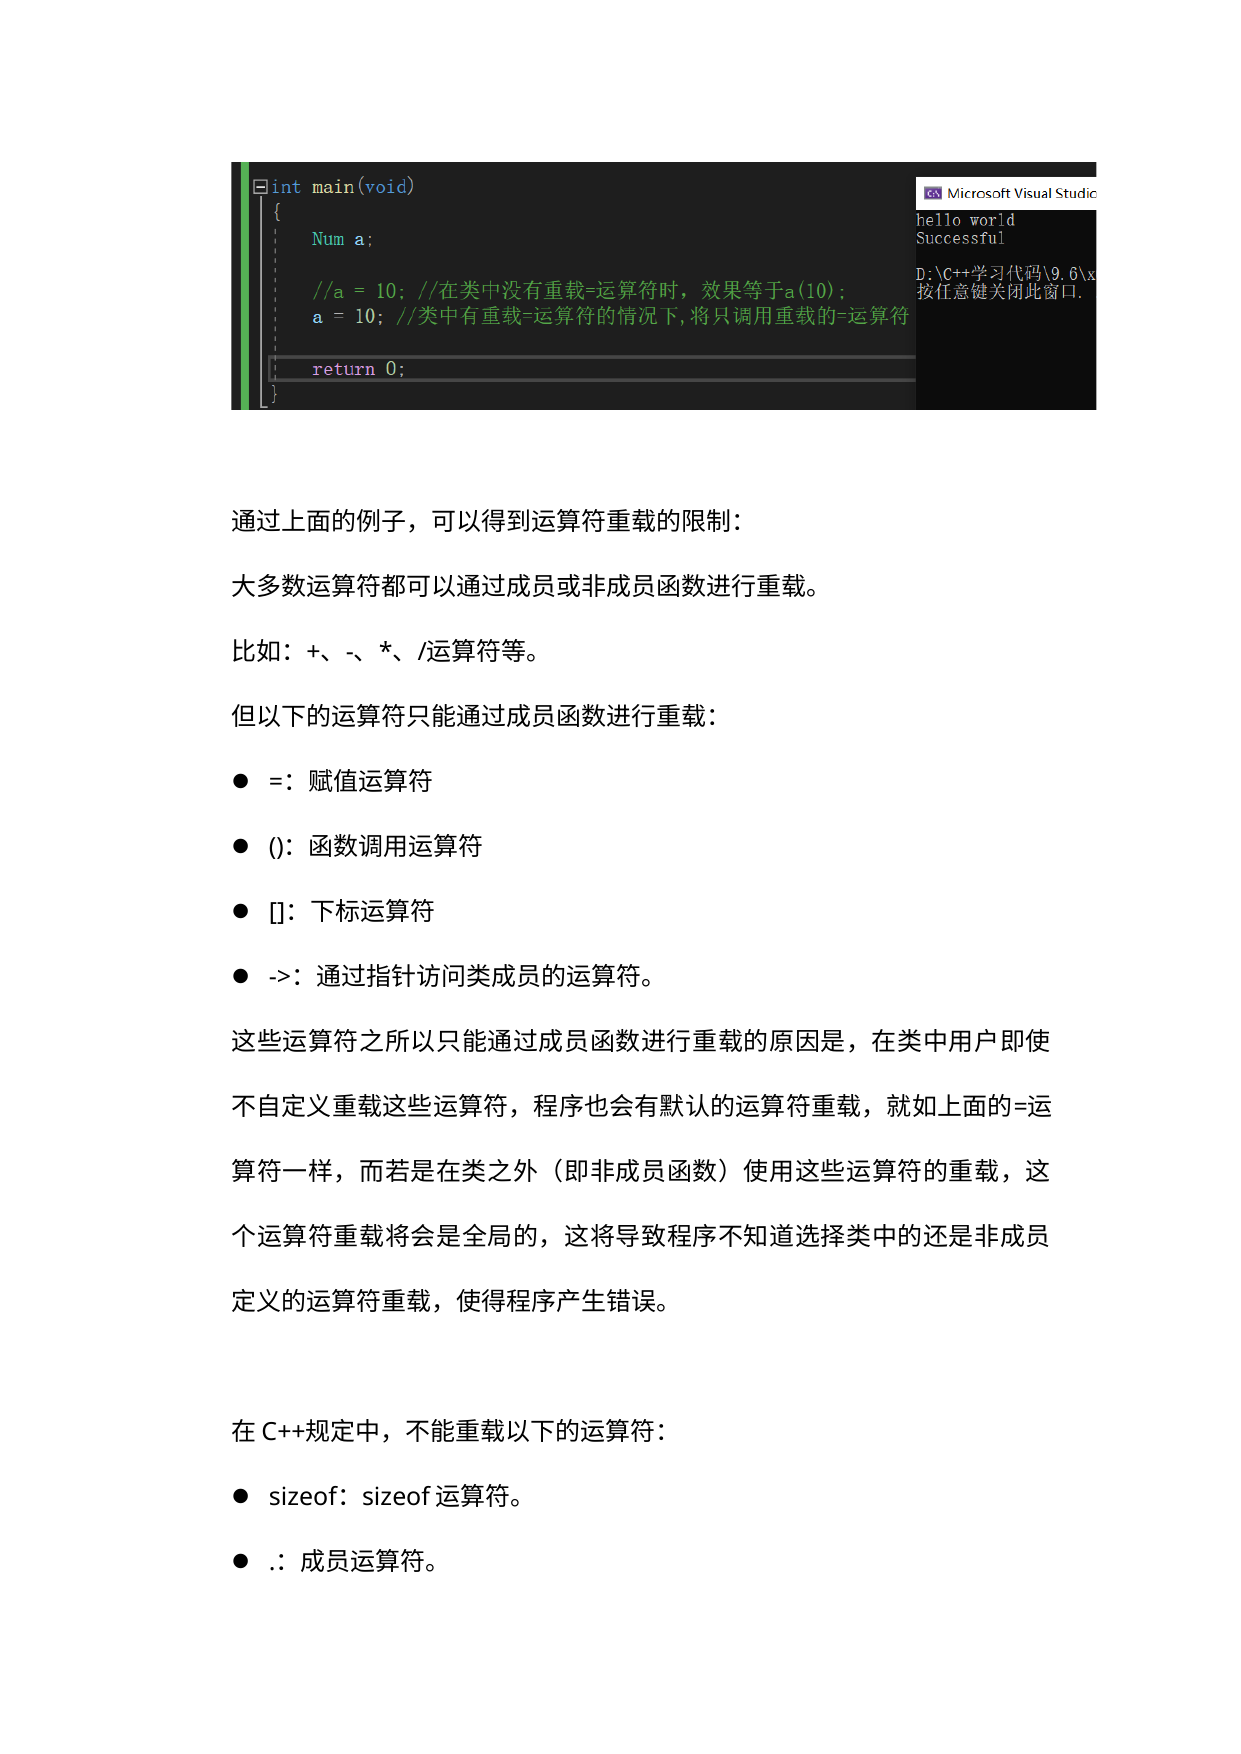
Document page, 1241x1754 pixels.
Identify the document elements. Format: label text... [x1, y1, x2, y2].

list sizeof：sizeof运算符。 [231, 1462, 1053, 1527]
text 大多数运算符都可以通过成员或非成员函数进行重载。 [231, 552, 1053, 617]
list .：成员运算符。 [231, 1527, 1053, 1592]
list ()：函数调用运算符 [231, 812, 1053, 877]
text 比如：+、-、*、/运算符等。 [231, 617, 1053, 682]
text 在C++规定中，不能重载以下的运算符： [231, 1397, 1053, 1462]
picture [231, 162, 1097, 410]
text 但以下的运算符只能通过成员函数进行重载： [231, 682, 1053, 747]
text 这些运算符之所以只能通过成员函数进行重载的原因是，在类中用户即使不自定义重载这些运算符，程序也会有默认的运算符重载，就如上面的=运算符一样，而若是在类之外（即非成员函数）使用这些运算符的重载，这个运算符重载将会是全局的，这将导致程序不知道选择类中的还是非成员定义的运算符重载，使得程序产生错误。 [231, 1007, 1053, 1332]
list []：下标运算符 [231, 877, 1053, 942]
list ->：通过指针访问类成员的运算符。 [231, 942, 1053, 1007]
text 通过上面的例子，可以得到运算符重载的限制： [231, 487, 1053, 552]
list =：赋值运算符 [231, 747, 1053, 812]
